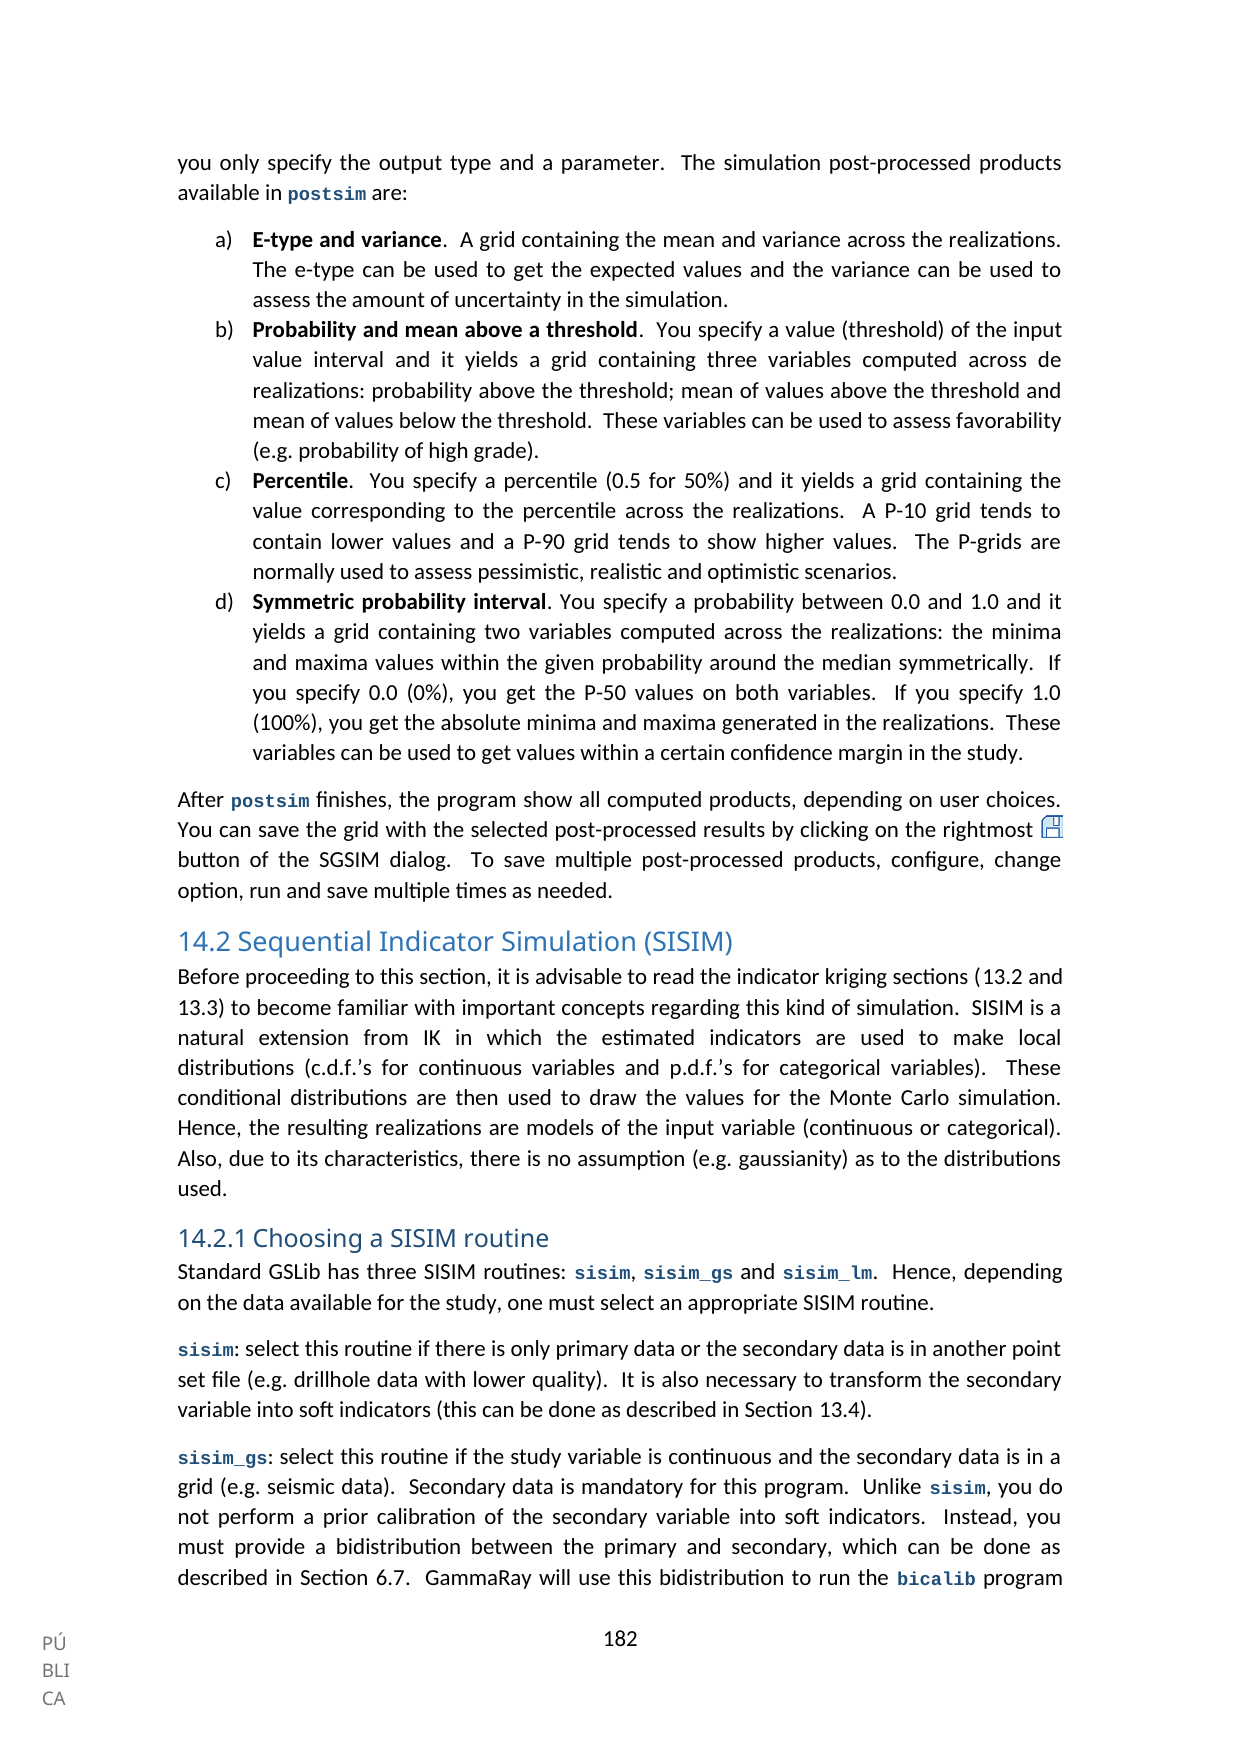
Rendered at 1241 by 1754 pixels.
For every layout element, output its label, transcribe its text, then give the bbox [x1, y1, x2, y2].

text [177, 1442, 1063, 1591]
list Symmetric probability interval. You specify a probability between 0.0 and 1.0 and it yields a grid containing two variables computed across the realizations: the minima and maxima values within the given probability around the median symmetrically. If you specify 0.0 (0%), you get the P-50 values on both variables. If you specify 1.0 (100%), you get the absolute minima and maxima generated in the realizations. These variables can be used to get values within a certain confidence margin in the study. [215, 587, 1063, 766]
list E-type and variance. A grid containing the mean and variance across the realizations. The e-type can be used to get the expected values and the variance can be used to assess the amount of uncertainty in the simulation. [215, 225, 1063, 313]
subtitle Sequential Indicator Simulation (SISIM) [177, 923, 1063, 959]
text Standard GSLib has three SISIM routines: sisim, sisim_gs and sisim_lm. Hence, depending on the data available for the study, one must select an appropriate SISIM routine. [177, 1257, 1063, 1316]
list Percentile. You specify a percentile (0.5 for 50%) and it yields a grid containing the value corresponding to the percentile across the realizations. A P-10 grid tends to contain lower values and a P-90 grid tends to show higher values. The P-grids are normally used to assess pessimistic, realistic and optimistic scenarios. [215, 466, 1063, 585]
text Before proceeding to this section, it is advisable to read the indicator kriging sections (13.2 and 13.3) to become familiar with important concepts regarding this kind of simulation. SISIM is a natural extension from IK in which the estimated indicators are used to make local distributions (c.d.f.’s for continuous variables and p.d.f.’s for categorical variables). These conditional distributions are then used to draw the values for the Monte Carlo simulation. Hence, the resulting realizations are models of the input variable (continuous or categorical). Also, due to its characteristics, there is no assumption (e.g. gaussianity) as to the distributions used. [177, 962, 1063, 1202]
text After postsim finishes, the program show all computed products, depending on user choices. You can save the grid with the selected post-processed results by clicking on the rightmost button of the SGSIM dialog. To save multiple post-processed products, configure, change option, run and save multiple times as needed. [177, 785, 1063, 904]
list Probability and mean above a threshold. You specify a value (threshold) of the input value interval and it yields a grid containing three variables computed across de realizations: probability above the threshold; mean of values above the threshold and mean of values below the threshold. These variables can be used to assess favorability (e.g. probability of high grade). [215, 315, 1063, 464]
subtitle Choosing a SISIM routine [177, 1221, 1063, 1255]
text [177, 148, 1063, 206]
picture [1041, 815, 1063, 838]
text sisim: select this routine if there is only primary data or the secondary data is in another point set file (e.g. drillhole data with lower quality). It is also necessary to transform the secondary variable into soft indicators (this can be done as described in Section 13.4). [177, 1334, 1063, 1423]
